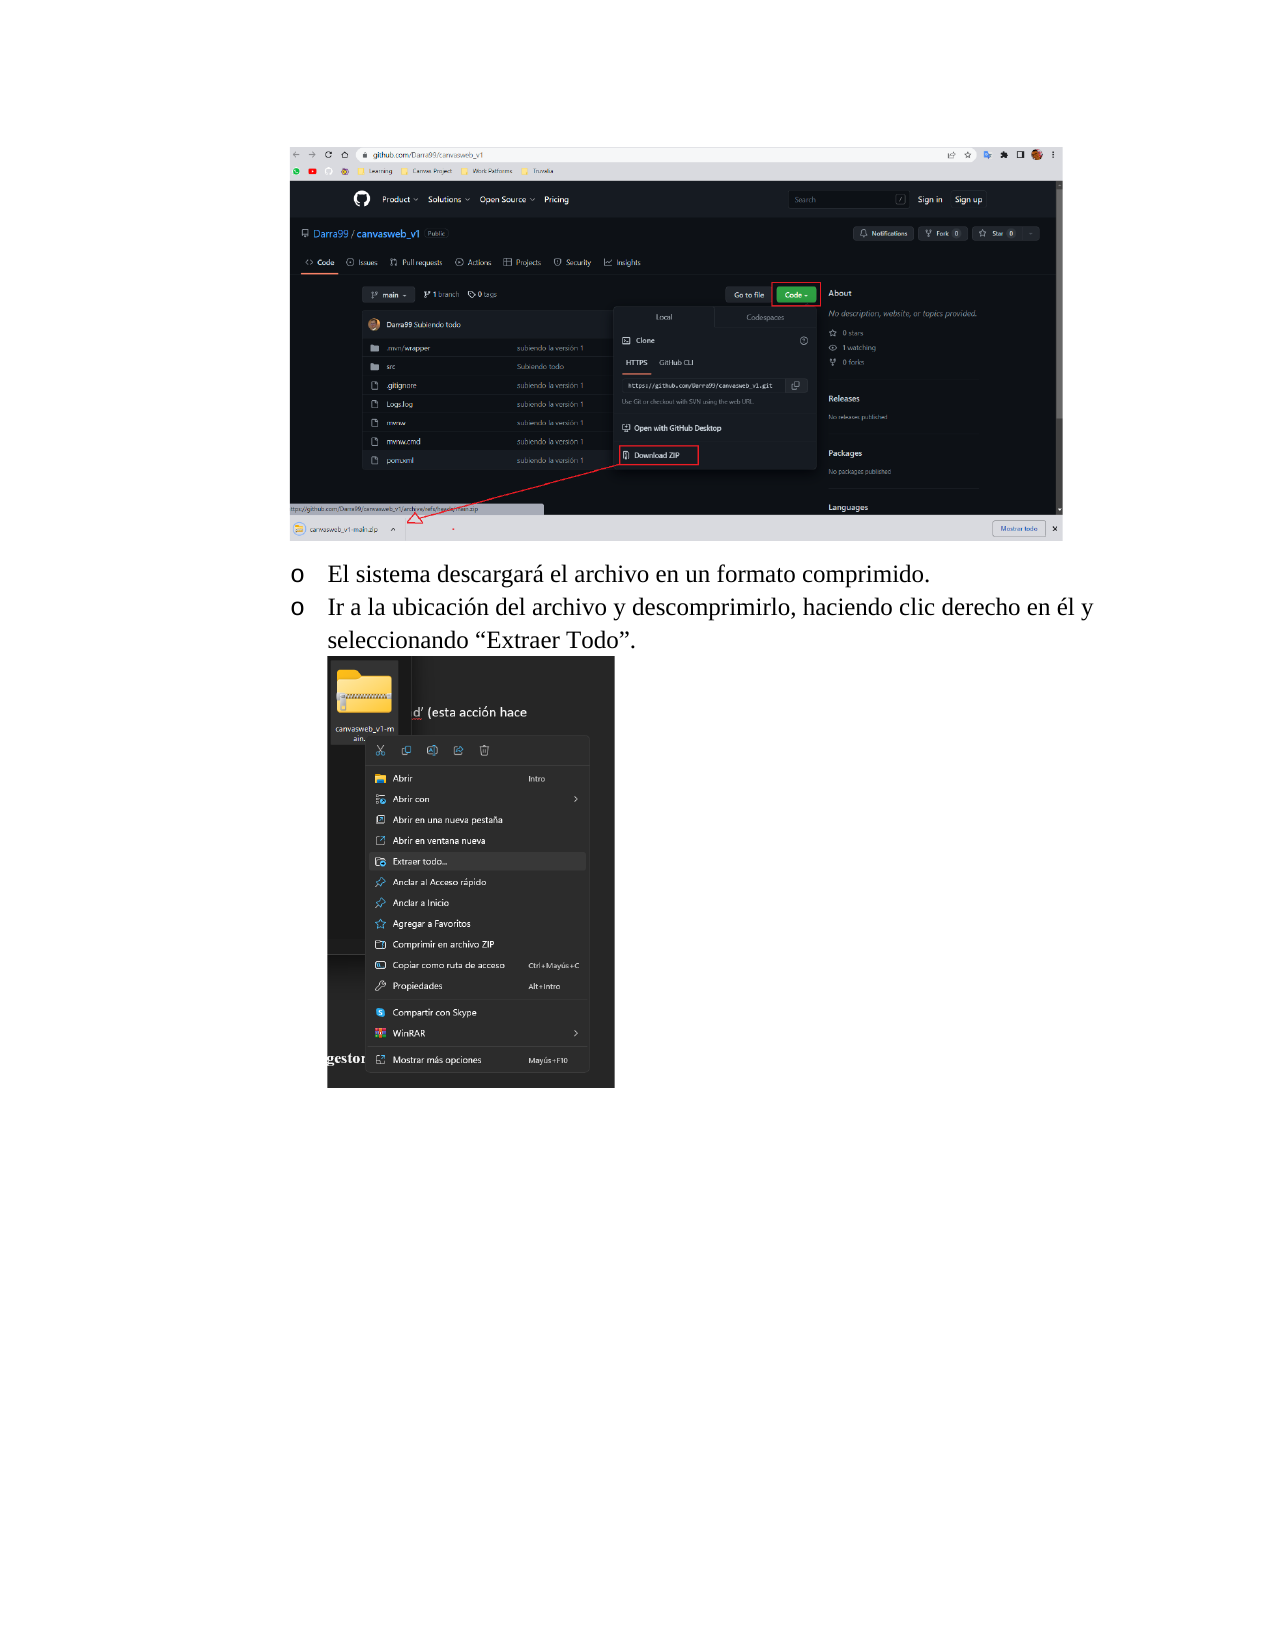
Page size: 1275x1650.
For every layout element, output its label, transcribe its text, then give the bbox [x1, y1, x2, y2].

picture [327, 656, 615, 1088]
list Ir a la ubicación del archivo y descomprimirlo, haciendo clic derecho en él y seleccionando “Extraer Todo”. [290, 592, 1098, 654]
picture [289, 147, 1063, 541]
list El sistema descargará el archivo en un formato comprimido. [290, 559, 1098, 590]
